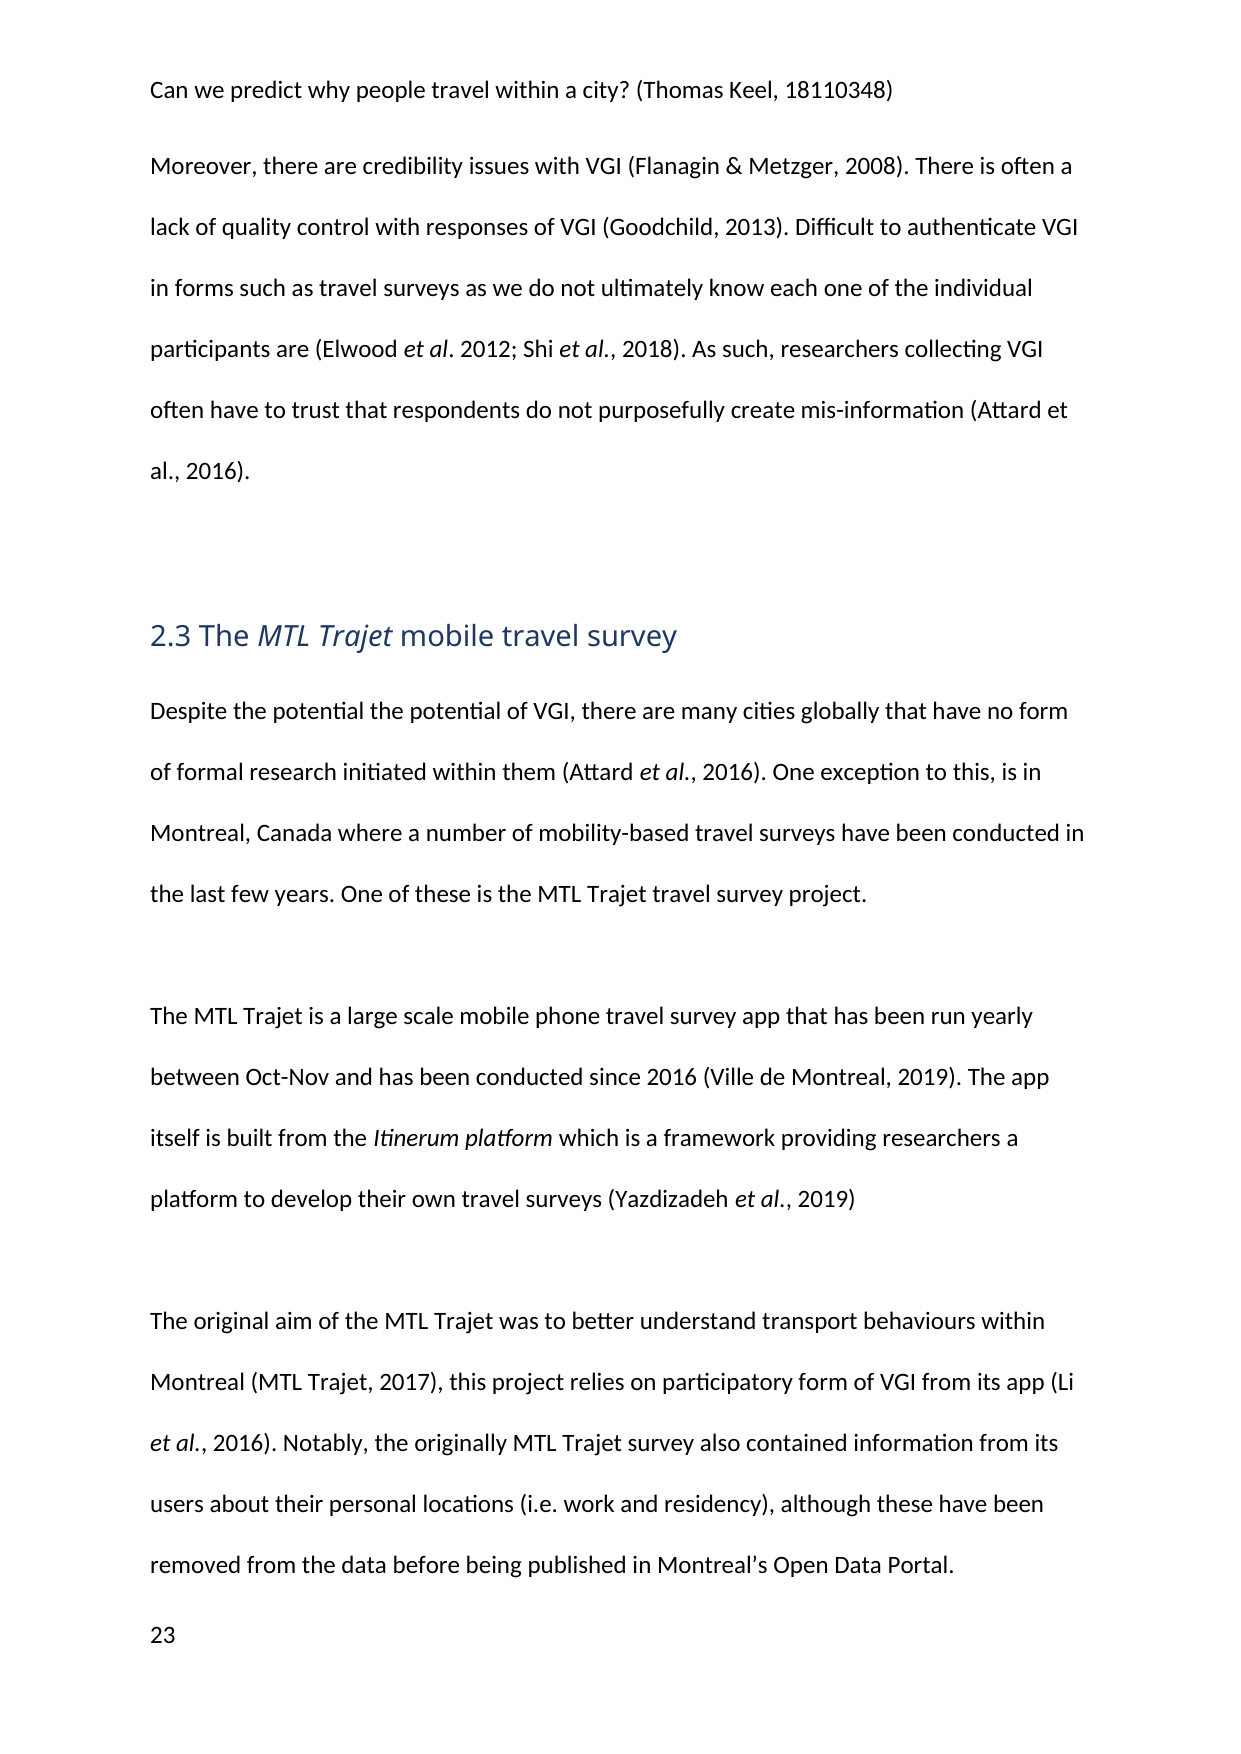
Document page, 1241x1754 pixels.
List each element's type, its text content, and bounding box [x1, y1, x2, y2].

text The MTL Trajet is a large scale mobile phone travel survey app that has been run yearly between Oct-Nov and has been conducted since 2016 (Ville de Montreal, 2019). The app itself is built from the Itinerum platform which is a framework providing researchers a platform to develop their own travel surveys (Yazdizadeh et al., 2019) [150, 1000, 1090, 1214]
subtitle 2.3 The MTL Trajet mobile travel survey [150, 615, 1090, 655]
text The original aim of the MTL Trajet was to better understand transport behaviours within Montreal (MTL Trajet, 2017), this project relies on participatory form of VGI from its app (Li et al., 2016). Notably, the originally MTL Trajet survey also contained information from its users about their personal locations (i.e. work and residency), although these have been removed from the data before being published in Montreal’s Open Data Portal. [150, 1305, 1090, 1580]
text Despite the potential the potential of VGI, there are many cities globally that have no form of formal research initiated within them (Attard et al., 2016). One exception to this, is in Montreal, Canada where a number of mobility-based travel surveys have been conducted in the last few years. One of these is the MTL Trajet travel survey project. [150, 695, 1090, 908]
text Moreover, there are credibility issues with VGI (Flanagin & Metzger, 2008). There is often a lack of quality control with responses of VGI (Goodchild, 2013). Difficult to authenticate VGI in forms such as travel surveys as we do not ultimately know each one of the individual participants are (Elwood et al. 2012; Shi et al., 2018). As such, researchers collecting VGI often have to trust that respondents do not purposefully create mis-information (Attard et al., 2016). [150, 150, 1090, 486]
